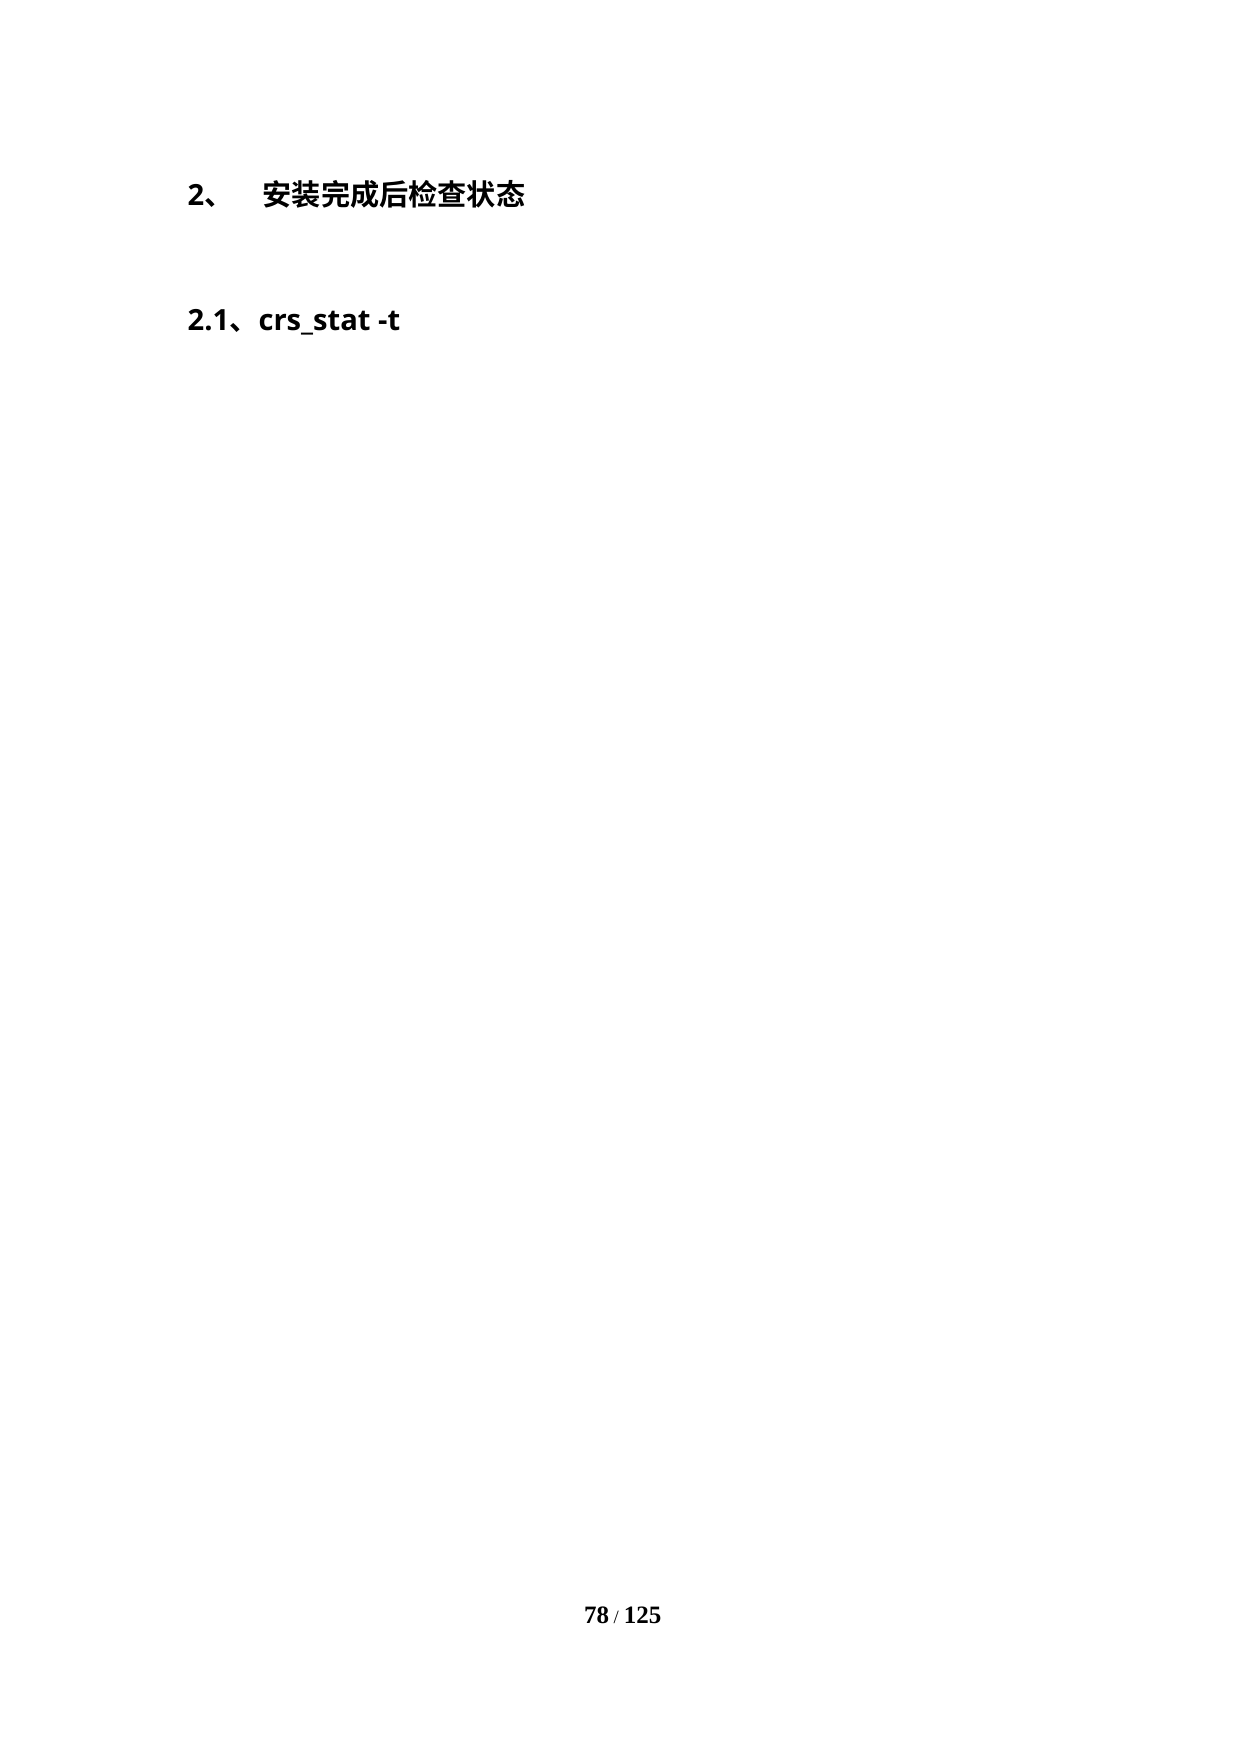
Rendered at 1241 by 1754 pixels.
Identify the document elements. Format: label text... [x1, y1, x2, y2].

subtitle 2.1、crs_stat -t [187, 285, 1053, 350]
subtitle 安装完成后检查状态 [187, 160, 1053, 225]
